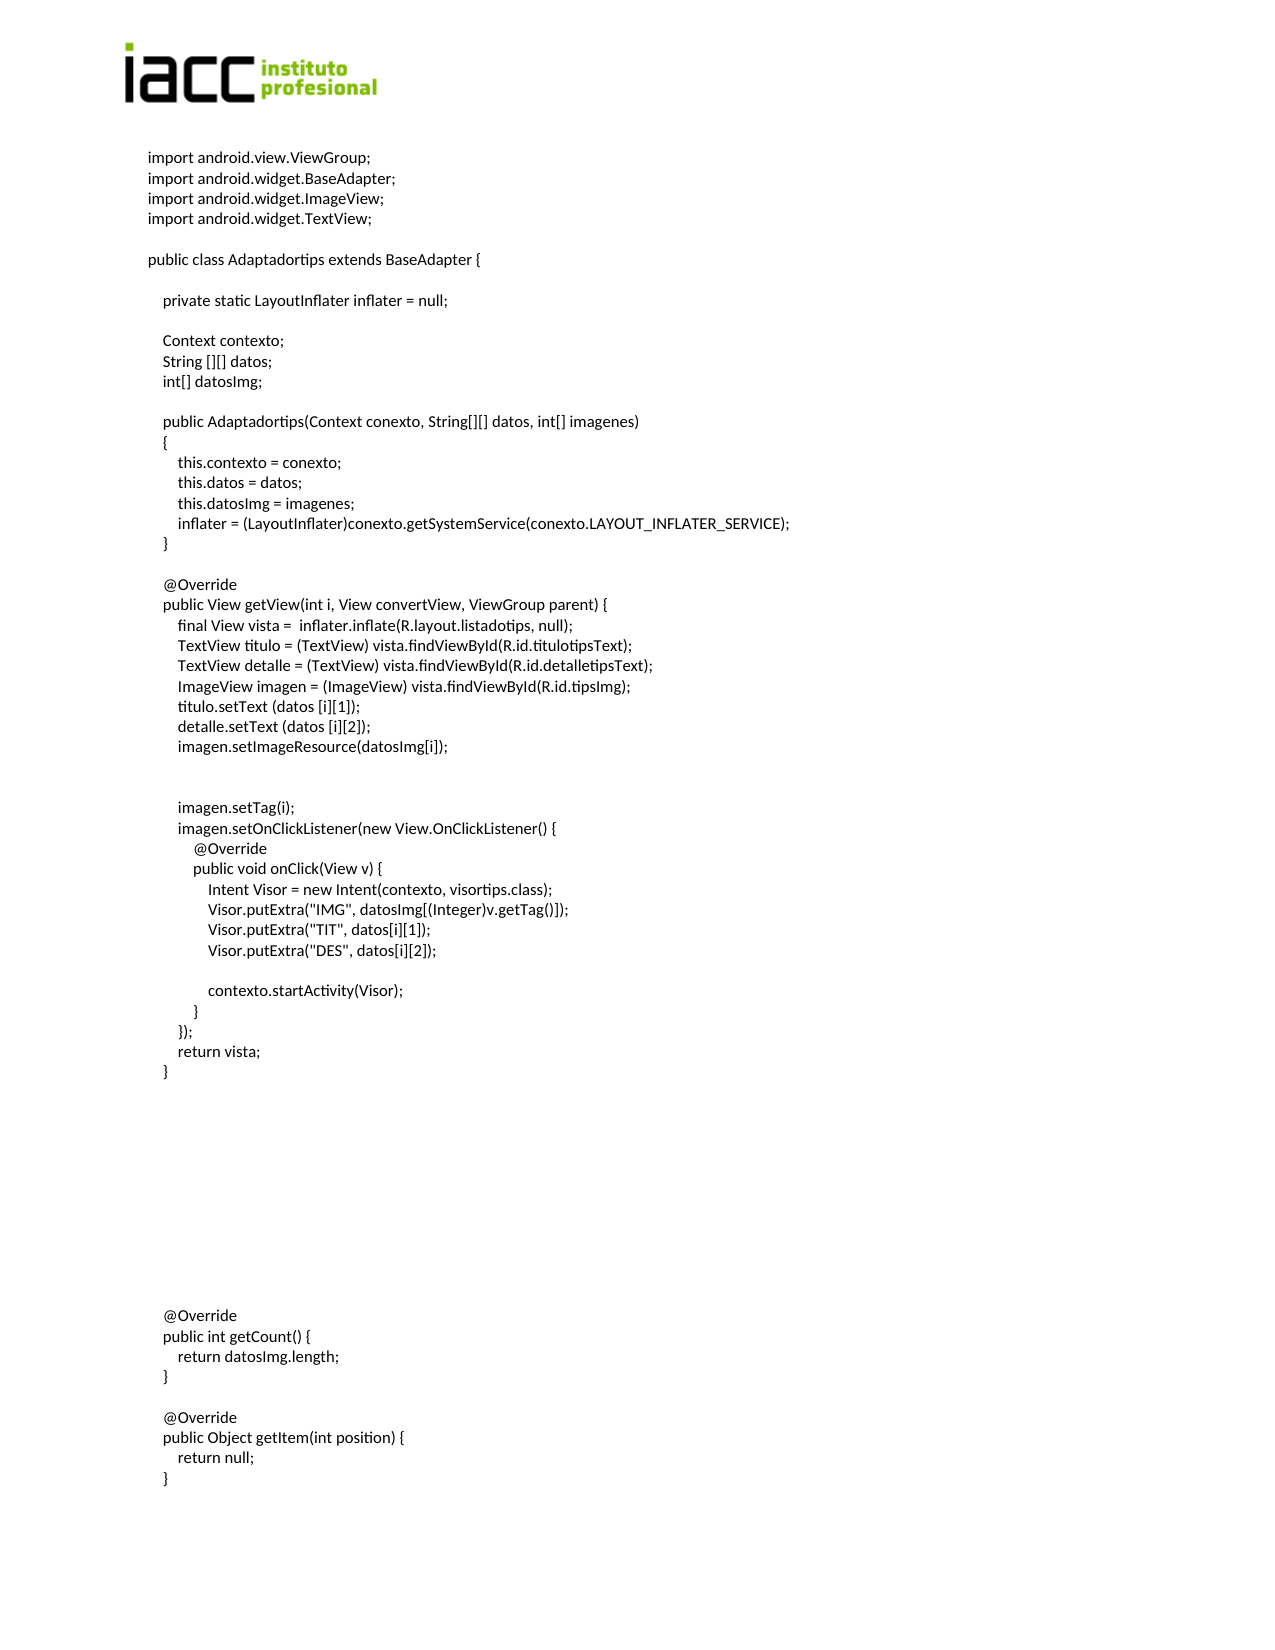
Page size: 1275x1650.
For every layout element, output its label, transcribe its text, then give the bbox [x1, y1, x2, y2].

picture [0, 0, 1275, 126]
text import android.widget.ImageView; [148, 188, 1137, 209]
text TextView detalle = (TextView) vista.findViewById(R.id.detalletipsText); [148, 656, 1137, 676]
text public void onClick(View v) { [148, 859, 1137, 879]
text ImageView imagen = (ImageView) vista.findViewById(R.id.tipsImg); [148, 676, 1137, 696]
text this.datosImg = imagenes; [148, 493, 1137, 513]
text TextView titulo = (TextView) vista.findViewById(R.id.titulotipsText); [148, 635, 1137, 656]
text } [148, 1366, 1137, 1387]
text int[] datosImg; [148, 371, 1137, 391]
text @Override [148, 574, 1137, 594]
text detalle.setText (datos [i][2]); [148, 716, 1137, 737]
text Visor.putExtra("DES", datos[i][2]); [148, 940, 1137, 960]
text public Object getItem(int position) { [148, 1427, 1137, 1448]
text import android.view.ViewGroup; [148, 148, 1137, 168]
text } [148, 534, 1137, 554]
text } [148, 1001, 1137, 1021]
text this.contexto = conexto; [148, 452, 1137, 473]
text contexto.startActivity(Visor); [148, 981, 1137, 1001]
text titulo.setText (datos [i][1]); [148, 696, 1137, 716]
text private static LayoutInflater inflater = null; [148, 290, 1137, 310]
text Context contexto; [148, 331, 1137, 351]
text import android.widget.BaseAdapter; [148, 168, 1137, 188]
text public int getCount() { [148, 1326, 1137, 1346]
text public Adaptadortips(Context conexto, String[][] datos, int[] imagenes) [148, 412, 1137, 432]
text Visor.putExtra("TIT", datos[i][1]); [148, 919, 1137, 940]
text inflater = (LayoutInflater)conexto.getSystemService(conexto.LAYOUT_INFLATER_SERVICE); [148, 513, 1137, 534]
text Intent Visor = new Intent(contexto, visortips.class); [148, 879, 1137, 899]
text imagen.setTag(i); [148, 798, 1137, 818]
text @Override [148, 1407, 1137, 1427]
text String [][] datos; [148, 351, 1137, 371]
text } [148, 1468, 1137, 1488]
text public class Adaptadortips extends BaseAdapter { [148, 249, 1137, 269]
text this.datos = datos; [148, 473, 1137, 493]
text Visor.putExtra("IMG", datosImg[(Integer)v.getTag()]); [148, 899, 1137, 919]
text return null; [148, 1448, 1137, 1468]
text final View vista = inflater.inflate(R.layout.listadotips, null); [148, 615, 1137, 635]
text }); [148, 1021, 1137, 1041]
text } [148, 1062, 1137, 1082]
text public View getView(int i, View convertView, ViewGroup parent) { [148, 594, 1137, 615]
text import android.widget.TextView; [148, 209, 1137, 229]
text imagen.setImageResource(datosImg[i]); [148, 737, 1137, 757]
text { [148, 432, 1137, 452]
text imagen.setOnClickListener(new View.OnClickListener() { [148, 818, 1137, 838]
text @Override [148, 838, 1137, 859]
text @Override [148, 1306, 1137, 1326]
text return datosImg.length; [148, 1346, 1137, 1366]
text return vista; [148, 1041, 1137, 1062]
